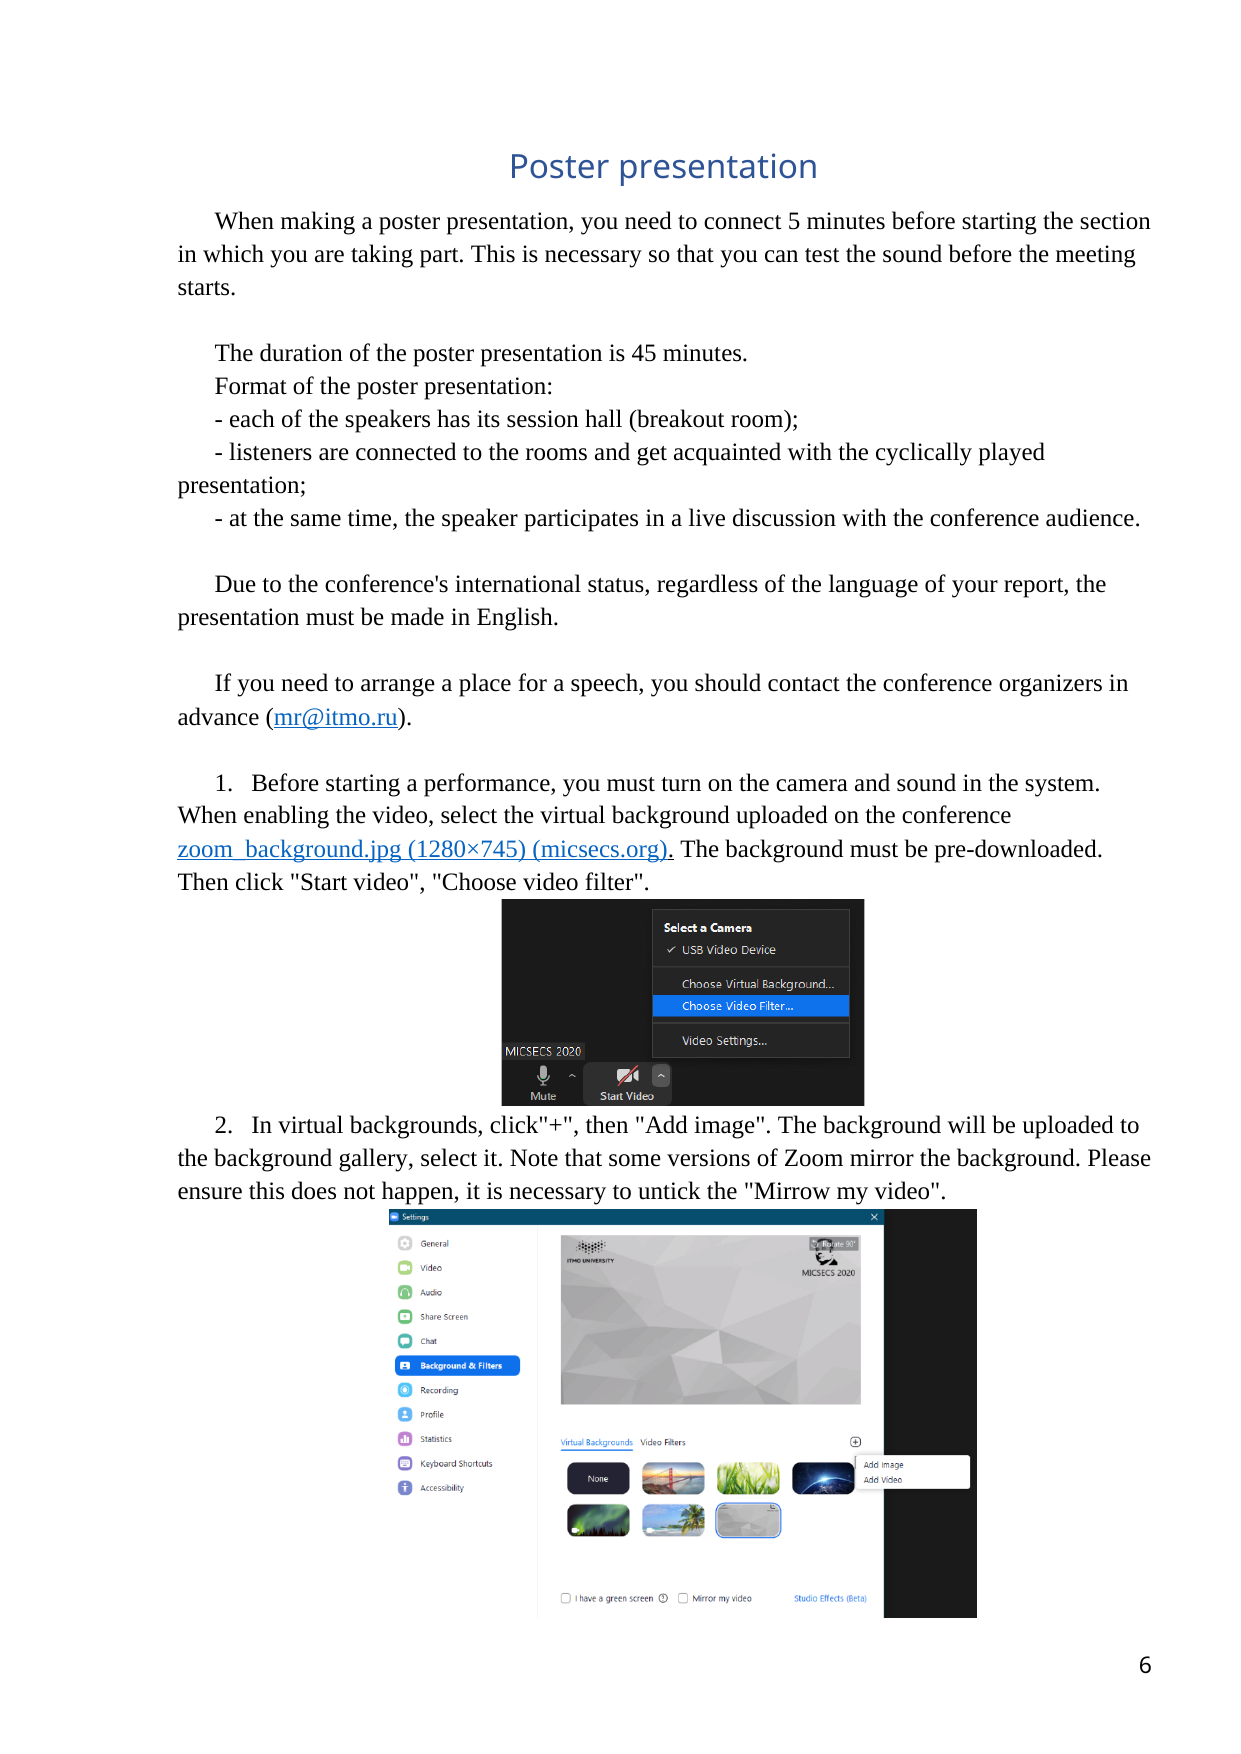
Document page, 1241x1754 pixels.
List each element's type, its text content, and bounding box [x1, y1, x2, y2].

text - listeners are connected to the rooms and get acquainted with the cyclically played presentation; [177, 437, 1152, 499]
picture [389, 1209, 977, 1618]
subtitle Poster presentation [176, 143, 1152, 188]
text - each of the speakers has its session hall (breakout room); [177, 404, 1152, 433]
picture [405, 1215, 428, 1221]
list Before starting a performance, you must turn on the camera and sound in the system. When enabling the video, select the virtual background uploaded on the conference zoom_background.jpg (1280×745) (micsecs.org). The background must be pre-downloaded. Then click "Start video", "Choose video filter". [177, 768, 1152, 895]
text When making a poster presentation, you need to connect 5 minutes before starting the section in which you are taking part. This is necessary so that you can test the sound before the meeting starts. [177, 206, 1152, 301]
text If you need to arrange a place for a speech, you should contact the conference organizers in advance (mr@itmo.ru). [177, 668, 1152, 730]
text Format of the poster presentation: [177, 371, 1152, 400]
list In virtual backgrounds, click"+", then "Add image". The background will be uploaded to the background gallery, select it. Note that some versions of Zoom mirror the background. Please ensure this does not happen, it is necessary to untick the "Mirrow my video". [177, 1110, 1152, 1205]
text The duration of the poster presentation is 45 minutes. [177, 338, 1152, 367]
text Due to the conference's international status, regardless of the language of your report, the presentation must be made in English. [177, 569, 1152, 631]
text - at the same time, the speaker participates in a live discussion with the conference audience. [177, 503, 1152, 532]
picture [501, 899, 865, 1106]
picture [389, 1213, 398, 1221]
